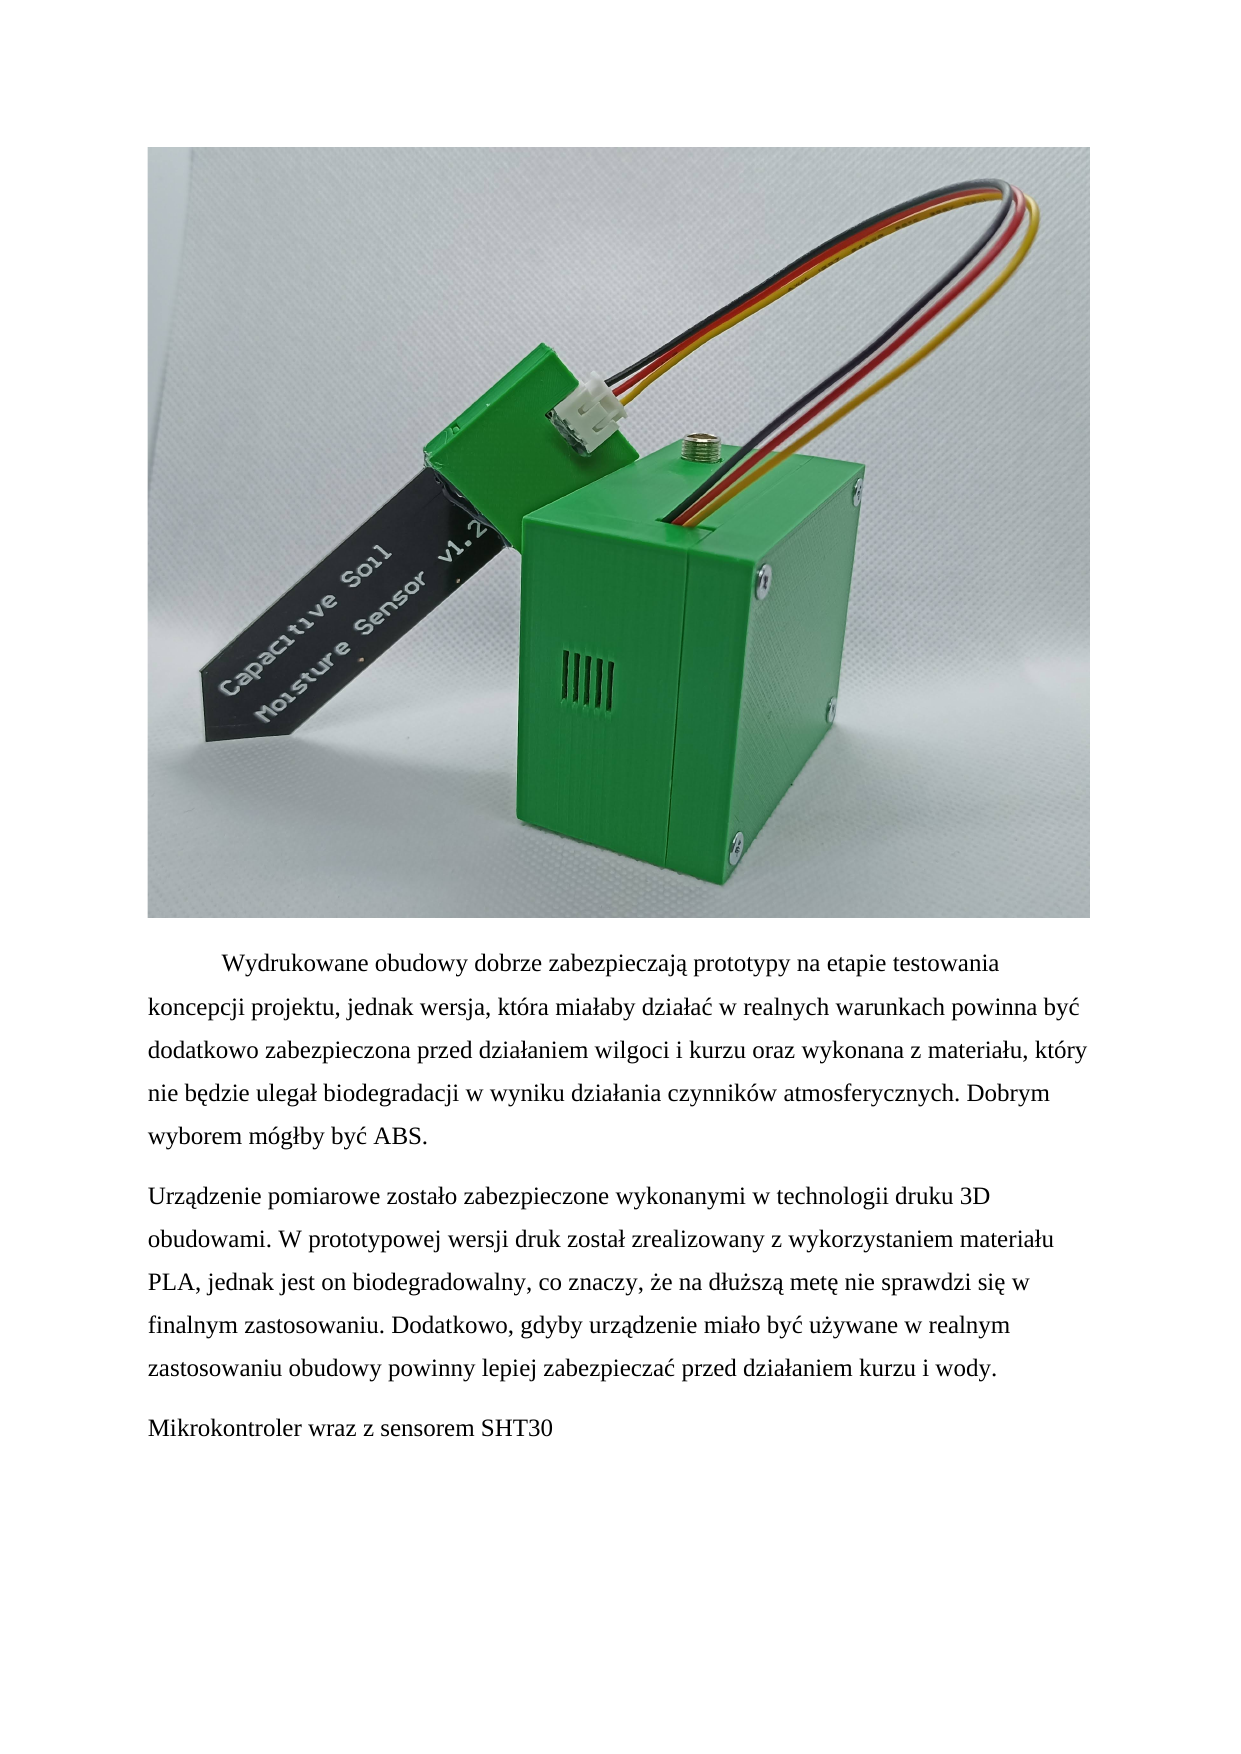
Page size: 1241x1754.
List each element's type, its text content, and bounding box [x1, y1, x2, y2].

picture [147, 147, 1090, 918]
text Urządzenie pomiarowe zostało zabezpieczone wykonanymi w technologii druku 3D obudowami. W prototypowej wersji druk został zrealizowany z wykorzystaniem materiału PLA, jednak jest on biodegradowalny, co znaczy, że na dłuższą metę nie sprawdzi się w finalnym zastosowaniu. Dodatkowo, gdyby urządzenie miało być używane w realnym zastosowaniu obudowy powinny lepiej zabezpieczać przed działaniem kurzu i wody. [148, 1181, 1093, 1382]
text Mikrokontroler wraz z sensorem SHT30 [148, 1413, 1093, 1442]
text Wydrukowane obudowy dobrze zabezpieczają prototypy na etapie testowania koncepcji projektu, jednak wersja, która miałaby działać w realnych warunkach powinna być dodatkowo zabezpieczona przed działaniem wilgoci i kurzu oraz wykonana z materiału, który nie będzie ulegał biodegradacji w wyniku działania czynników atmosferycznych. Dobrym wyborem mógłby być ABS. [148, 948, 1093, 1150]
